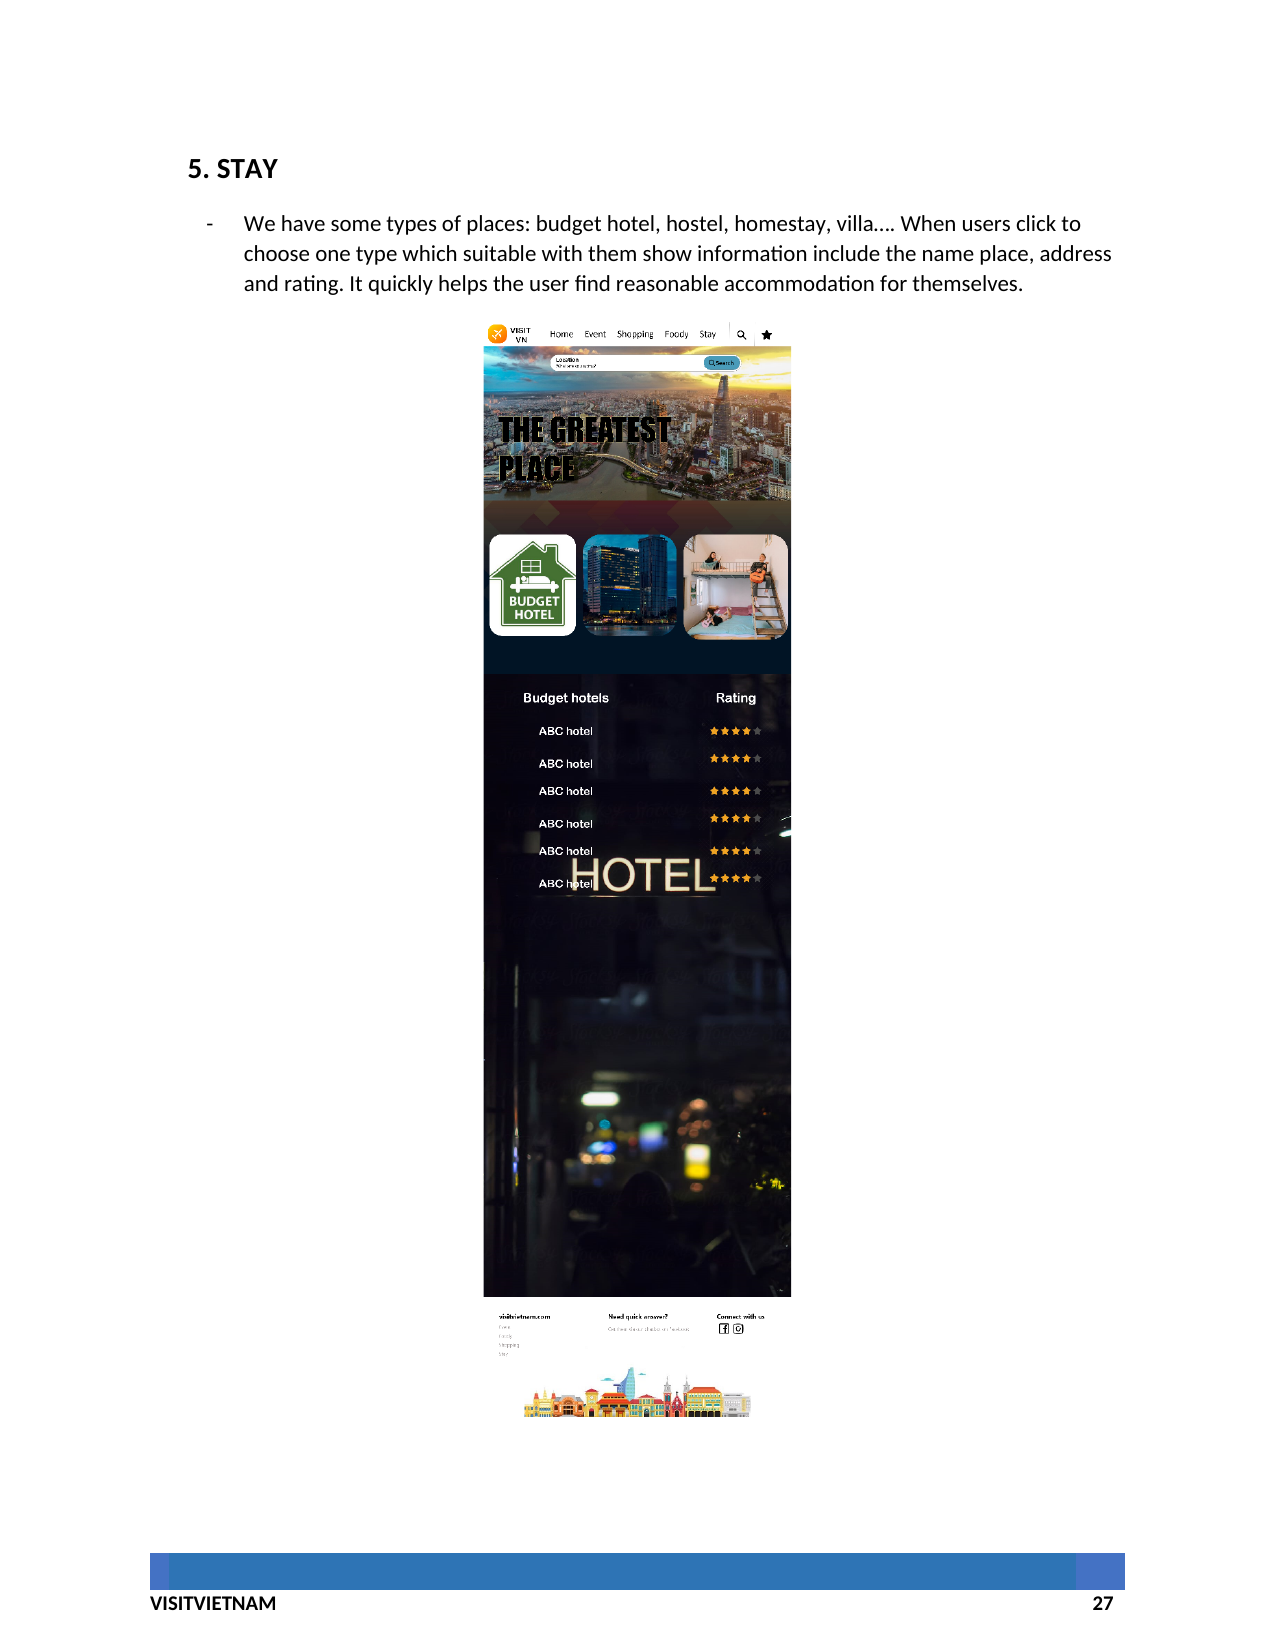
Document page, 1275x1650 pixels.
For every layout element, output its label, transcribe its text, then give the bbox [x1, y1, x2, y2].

list We have some types of places: budget hotel, hostel, homestay, villa…. When users click to choose one type which suitable with them show information include the name place, address and rating. It quickly helps the user find reasonable accommodation for themselves. [206, 209, 1125, 297]
picture [483, 322, 792, 1417]
text STAY [187, 150, 1125, 186]
